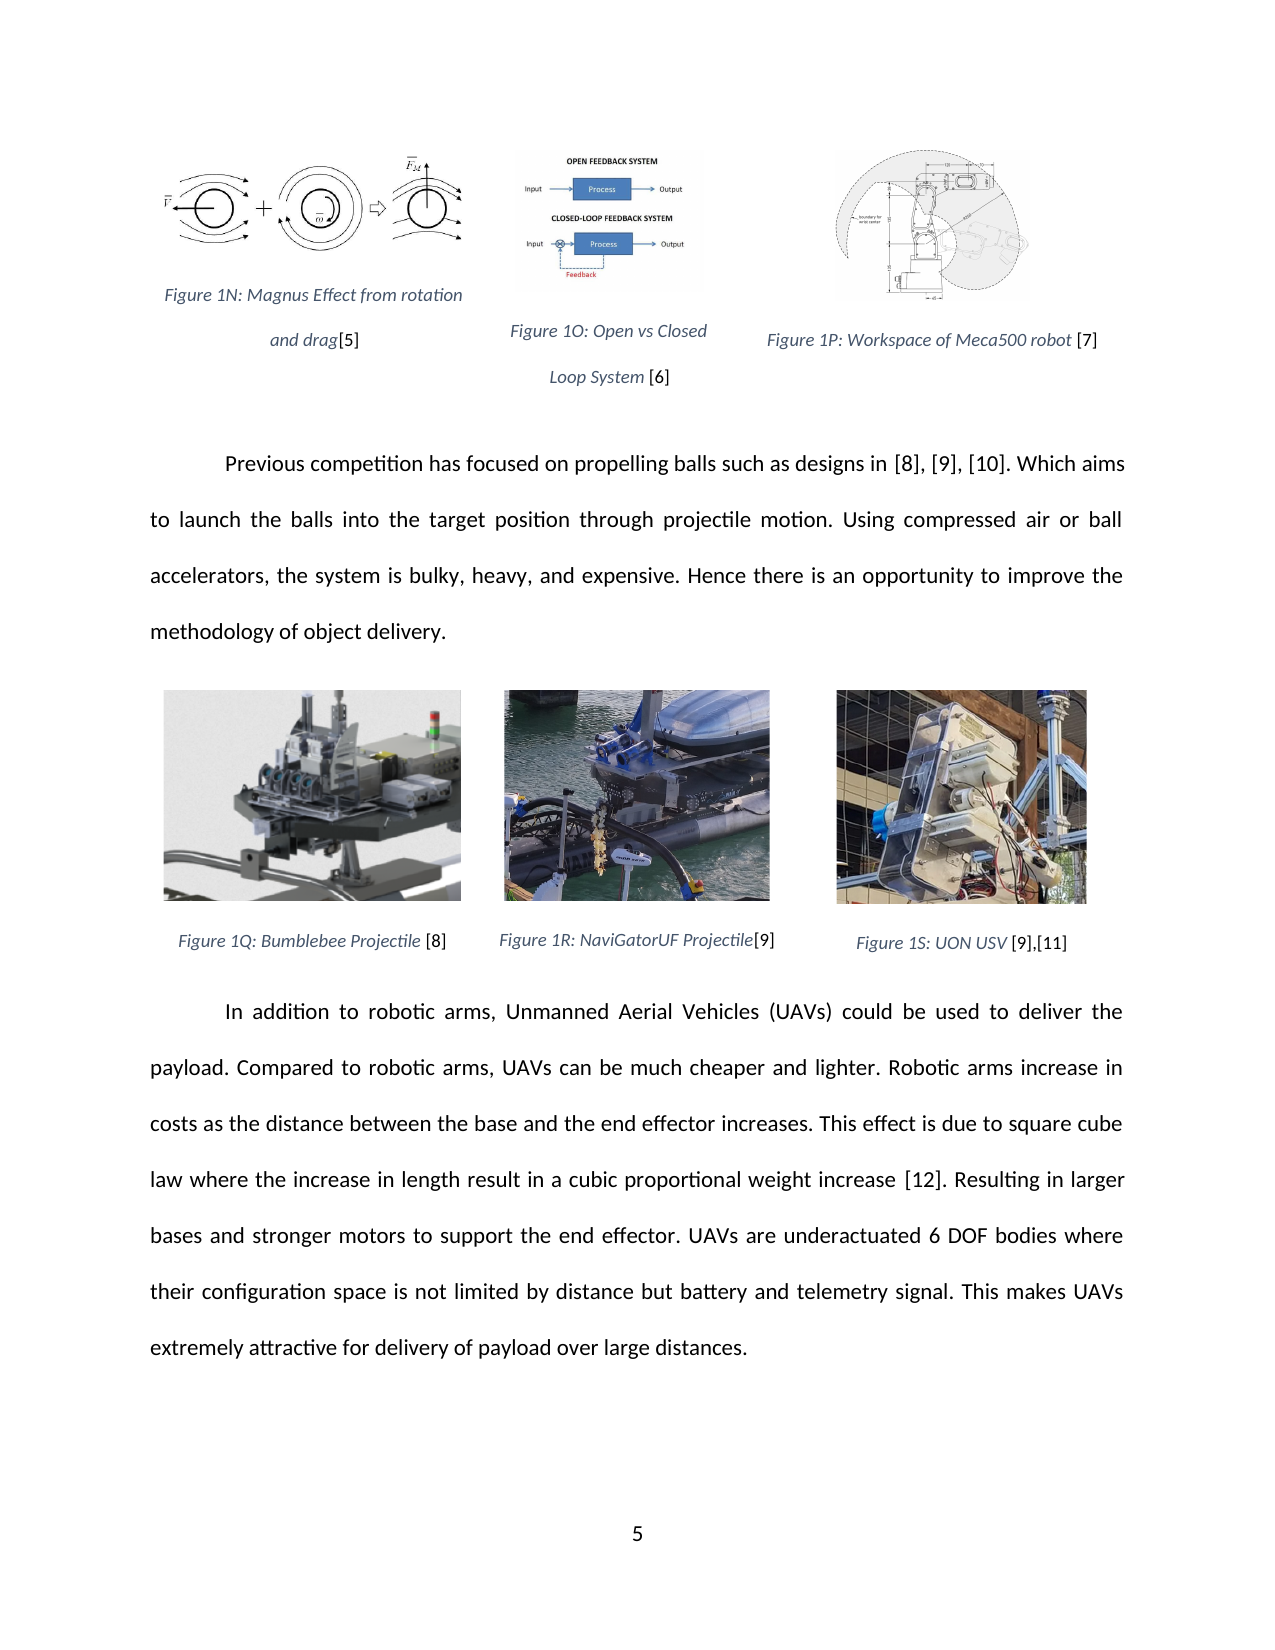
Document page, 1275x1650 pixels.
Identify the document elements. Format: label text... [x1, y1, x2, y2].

table_header Figure 1P: Workspace of Meca500 robot [740, 150, 1124, 449]
picture [161, 150, 468, 255]
picture [514, 150, 705, 292]
picture [163, 690, 461, 901]
picture [834, 150, 1030, 301]
table_header Figure 1Q: Bumblebee Projectile [150, 690, 474, 997]
table_header Figure 1N: Magnus Effect from rotation and drag [150, 150, 479, 449]
table_header Figure 1R: NaviGatorUF Projectile [475, 690, 799, 997]
table_header Figure 1S: UON USV [799, 690, 1124, 997]
text In addition to robotic arms, Unmanned Aerial Vehicles (UAVs) could be used to deliver the payload. Compared to robotic arms, UAVs can be much cheaper and lighter. Robotic arms increase in costs as the distance between the base and the end effector increases. This effect is due to square cube law where the increase in length result in a cubic proportional weight increase . Resulting in larger bases and stronger motors to support the end effector. UAVs are underactuated 6 DOF bodies where their configuration space is not limited by distance but battery and telemetry signal. This makes UAVs extremely attractive for delivery of payload over large distances. [150, 997, 1125, 1361]
table_header Figure 1O: Open vs Closed Loop System [479, 150, 740, 449]
picture [504, 690, 770, 901]
picture [836, 690, 1087, 904]
text Previous competition has focused on propelling balls such as designs in , , . Which aims to launch the balls into the target position through projectile motion. Using compressed air or ball accelerators, the system is bulky, heavy, and expensive. Hence there is an opportunity to improve the methodology of object delivery. [150, 449, 1125, 645]
